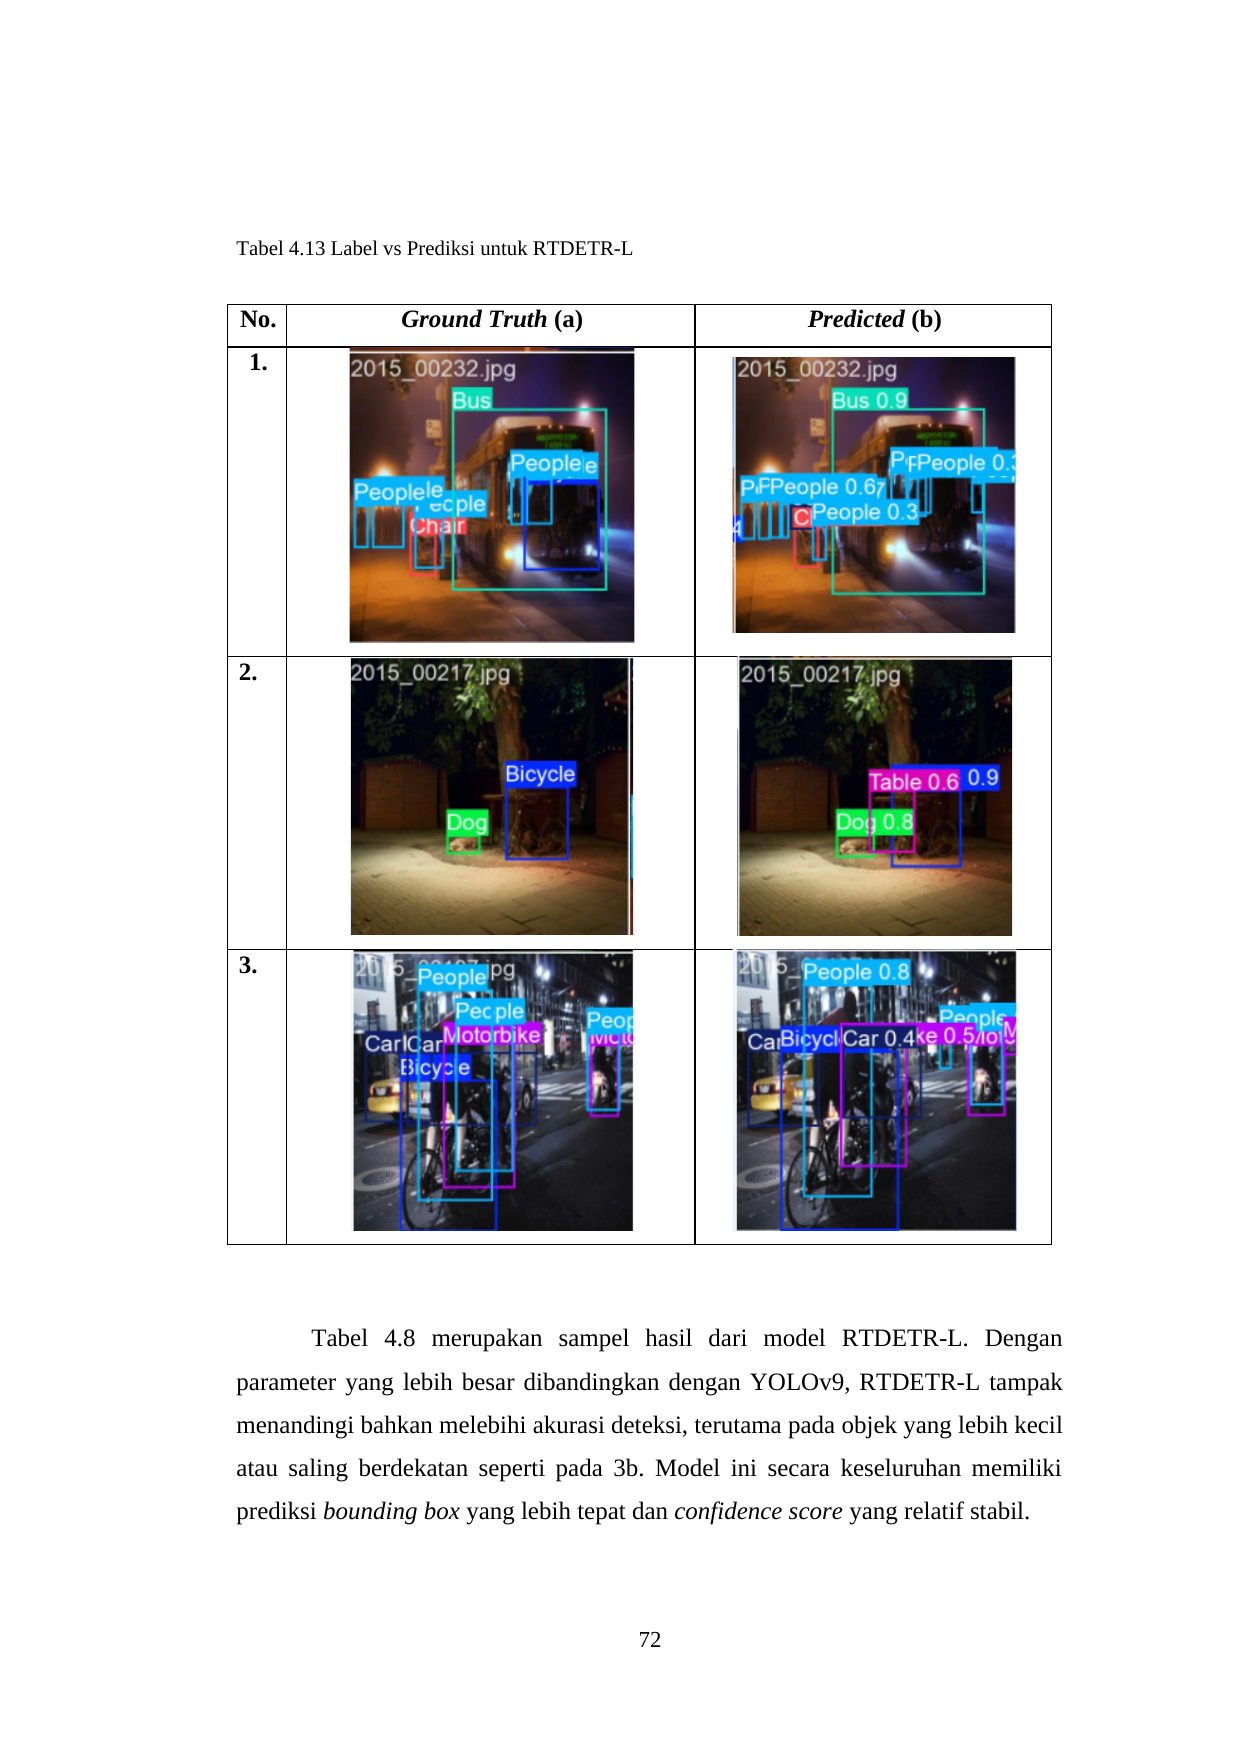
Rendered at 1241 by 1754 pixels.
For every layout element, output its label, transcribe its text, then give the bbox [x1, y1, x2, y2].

picture [732, 357, 1017, 633]
table_cell 2. [228, 657, 286, 949]
table_cell [287, 950, 694, 1244]
table_cell [696, 348, 1051, 656]
table_cell 3. [228, 950, 286, 1244]
table_cell [287, 348, 694, 656]
table_cell [696, 657, 1051, 949]
table_header Ground Truth (a) [287, 305, 694, 346]
text Tabel 4.8 merupakan sampel hasil dari model RTDETR-L. Dengan parameter yang lebih besar dibandingkan dengan YOLOv9, RTDETR-L tampak menandingi bahkan melebihi akurasi deteksi, terutama pada objek yang lebih kecil atau saling berdekatan seperti pada 3b. Model ini secara keseluruhan memiliki prediksi bounding box yang lebih tepat dan confidence score yang relatif stabil. [236, 1323, 1063, 1525]
table_cell [287, 657, 694, 949]
picture [349, 347, 635, 643]
table_cell [696, 950, 1051, 1244]
table_cell 1. [228, 348, 286, 656]
picture [737, 656, 1013, 936]
picture [350, 950, 634, 1231]
table_header Predicted (b) [696, 305, 1051, 346]
table_header No. [228, 305, 286, 346]
picture [350, 657, 634, 935]
picture [732, 949, 1017, 1231]
